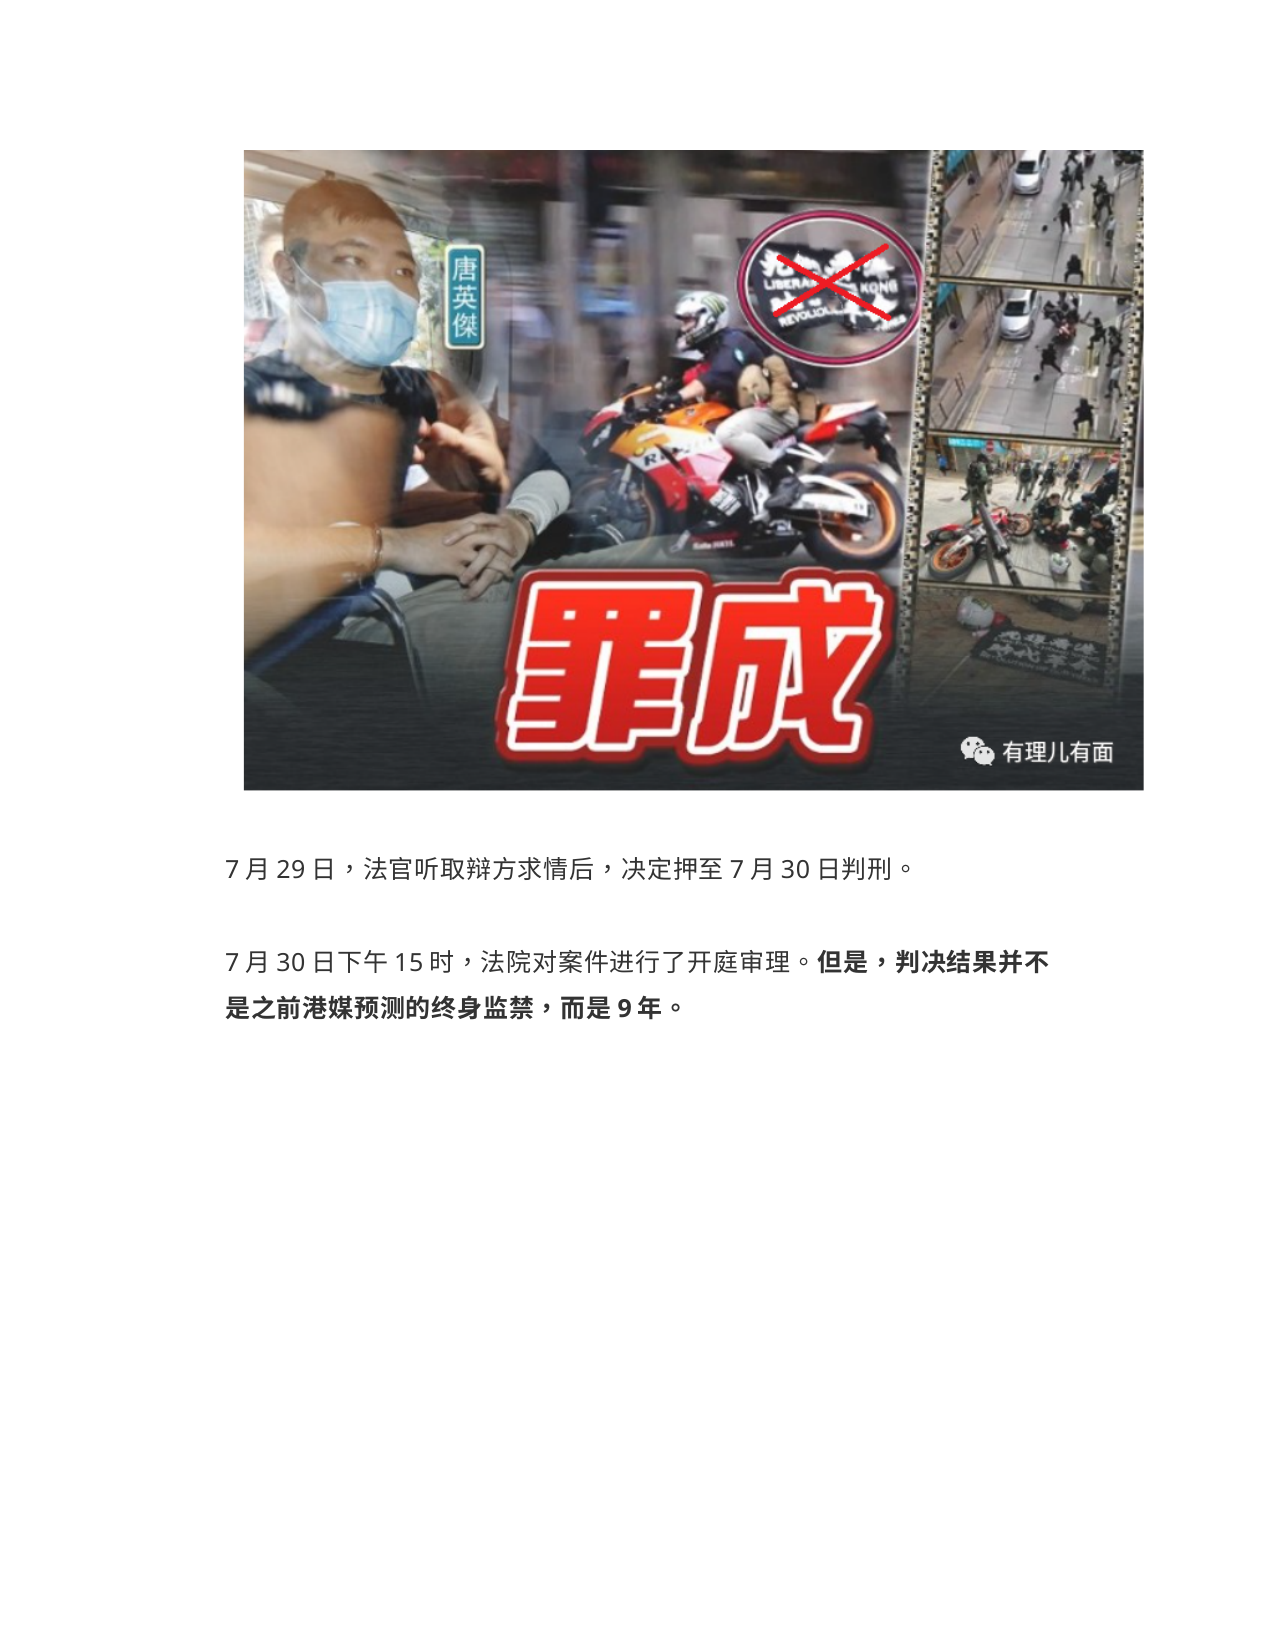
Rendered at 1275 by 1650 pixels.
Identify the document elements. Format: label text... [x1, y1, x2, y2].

text 7月30日下午15时，法院对案件进行了开庭审理。但是，判决结果并不是之前港媒预测的终身监禁，而是9年。 [225, 932, 1050, 1025]
picture [243, 150, 1144, 793]
text 7月29日，法官听取辩方求情后，决定押至7月30日判刑。 [225, 839, 1050, 886]
